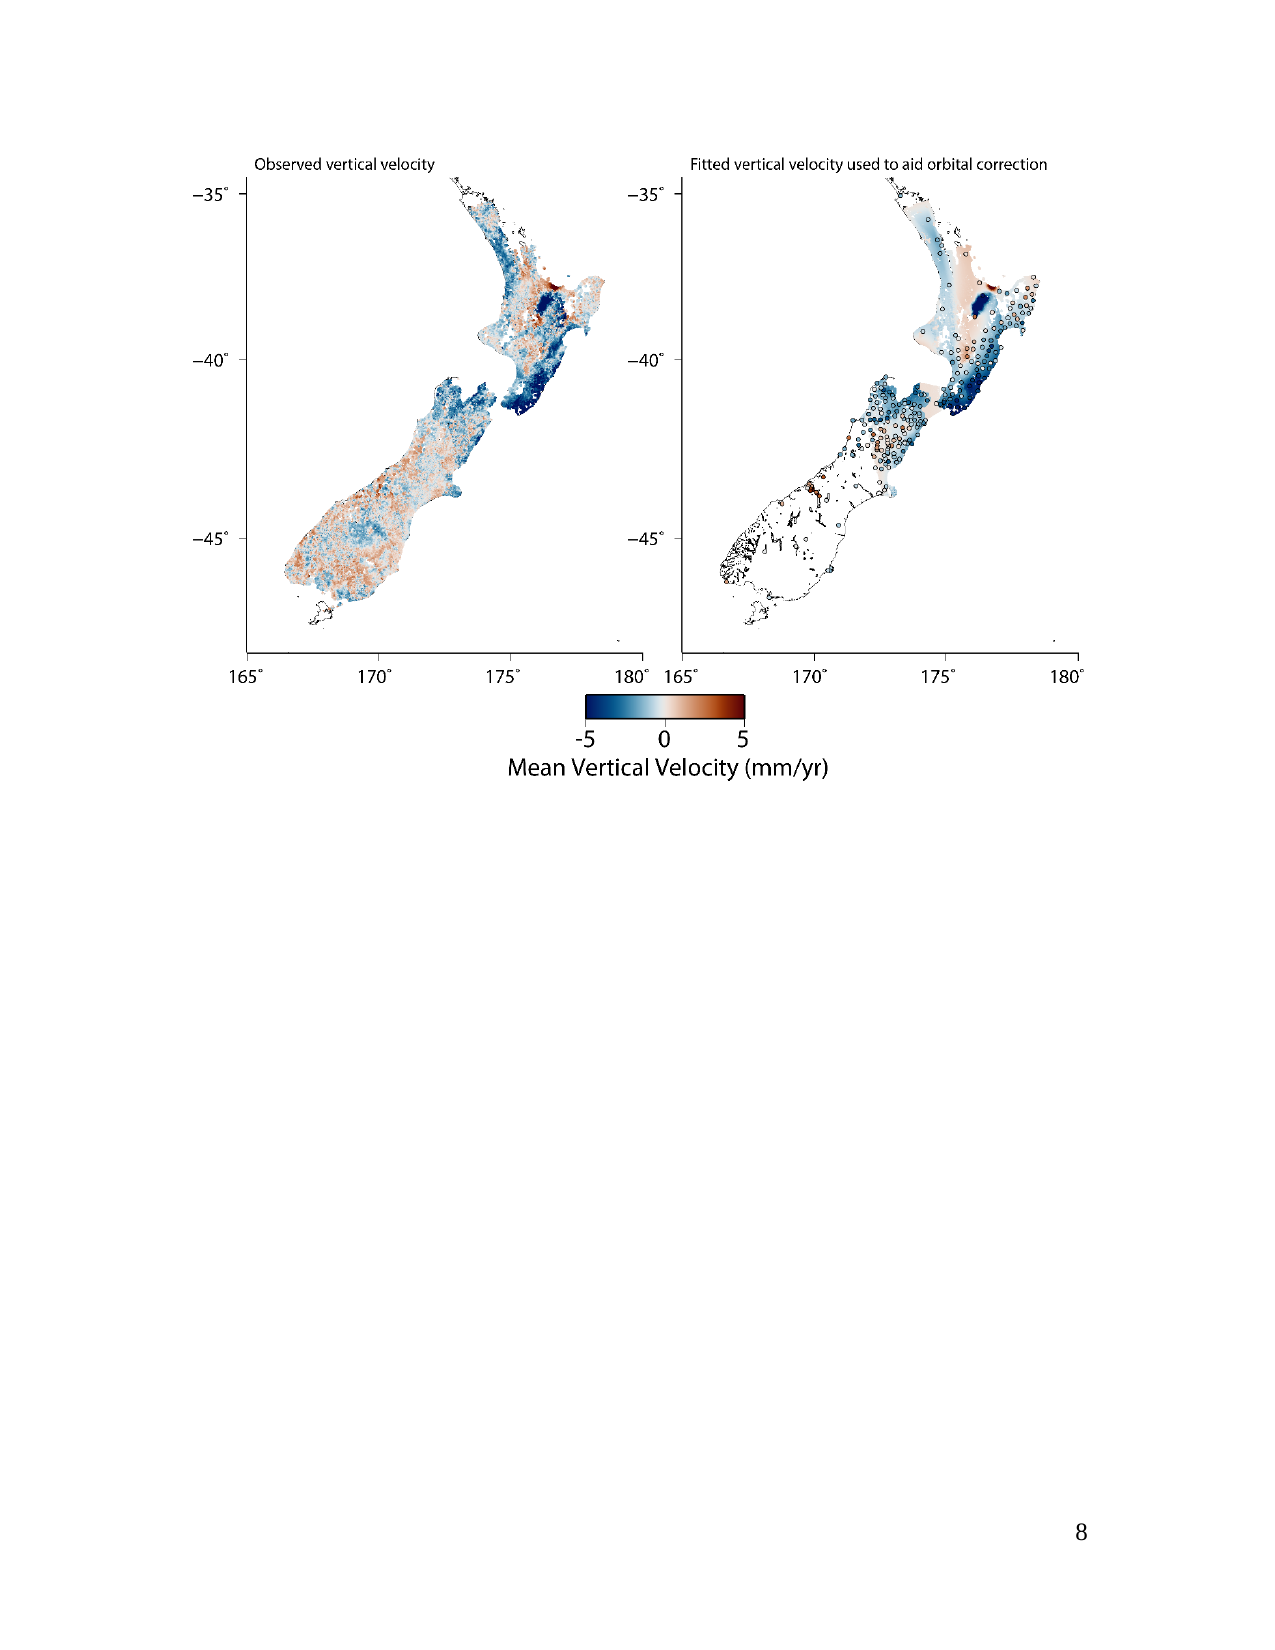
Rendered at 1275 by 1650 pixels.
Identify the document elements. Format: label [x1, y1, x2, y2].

picture [187, 150, 1089, 786]
